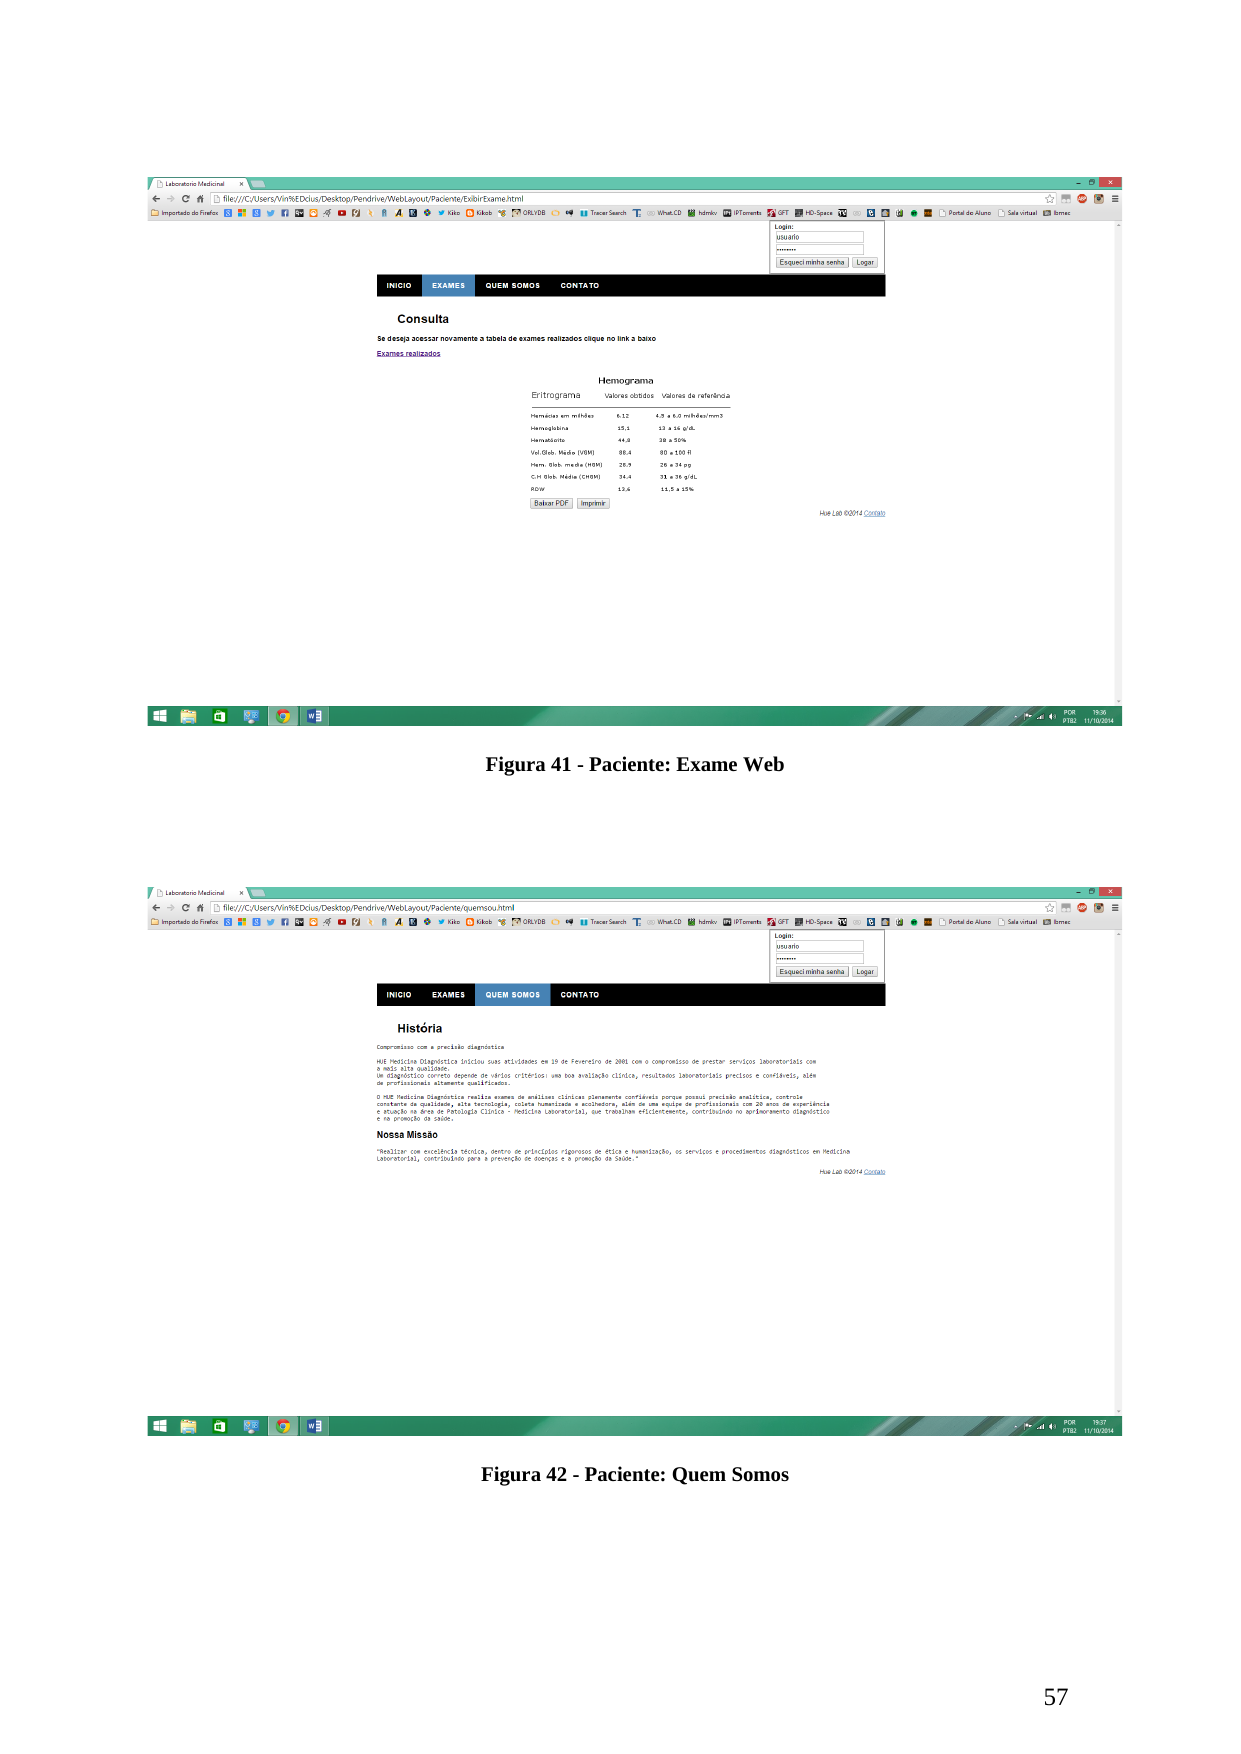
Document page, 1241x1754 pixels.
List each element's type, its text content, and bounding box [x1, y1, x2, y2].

picture [147, 887, 1123, 1436]
text Figura 41 - Paciente: Exame Web [148, 752, 1122, 776]
text Figura 42 - Paciente: Quem Somos [148, 1462, 1122, 1486]
picture [147, 177, 1123, 726]
